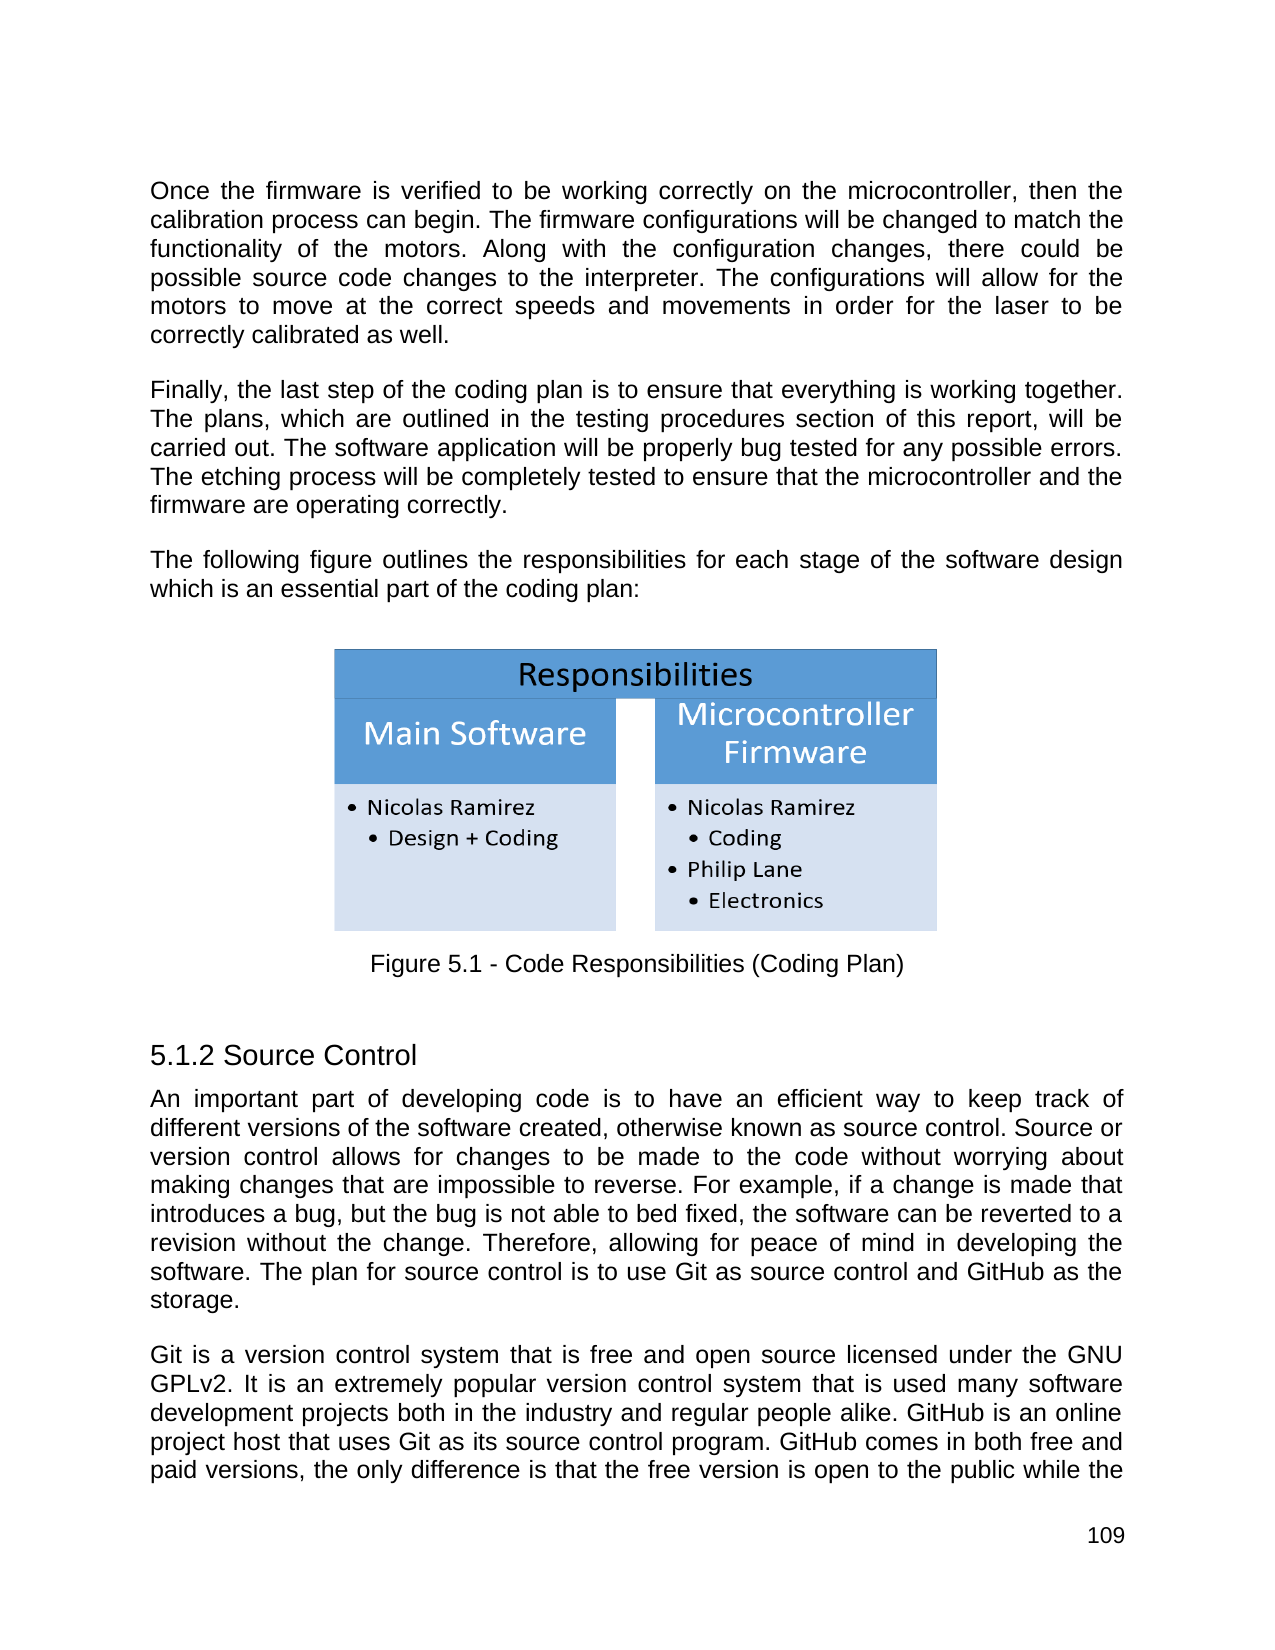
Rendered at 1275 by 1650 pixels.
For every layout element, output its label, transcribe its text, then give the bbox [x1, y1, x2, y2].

text An important part of developing code is to have an efficient way to keep track of different versions of the software created, otherwise known as source control. Source or version control allows for changes to be made to the code without worrying about making changes that are impossible to reverse. For example, if a change is made that introduces a bug, but the bug is not able to bed fixed, the software can be reverted to a revision without the change. Therefore, allowing for peace of mind in developing the software. The plan for source control is to use Git as source control and GitHub as the storage. [150, 1084, 1125, 1314]
picture [311, 629, 964, 950]
text Figure 5.1 - Code Responsibilities (Coding Plan) [150, 949, 1125, 978]
text Once the firmware is verified to be working correctly on the microcontroller, then the calibration process can begin. The firmware configurations will be changed to match the functionality of the motors. Along with the configuration changes, there could be possible source code changes to the interpreter. The configurations will allow for the motors to move at the correct speeds and movements in order for the laser to be correctly calibrated as well. [150, 176, 1125, 349]
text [150, 1340, 1125, 1484]
text The following figure outlines the responsibilities for each stage of the software design which is an essential part of the coding plan: [150, 545, 1125, 603]
subtitle 5.1.2 Source Control [150, 1038, 1125, 1071]
text Finally, the last step of the coding plan is to ensure that everything is working together. The plans, which are outlined in the testing procedures section of this report, will be carried out. The software application will be properly bug tested for any possible errors. The etching process will be completely tested to ensure that the microcontroller and the firmware are operating correctly. [150, 375, 1125, 519]
